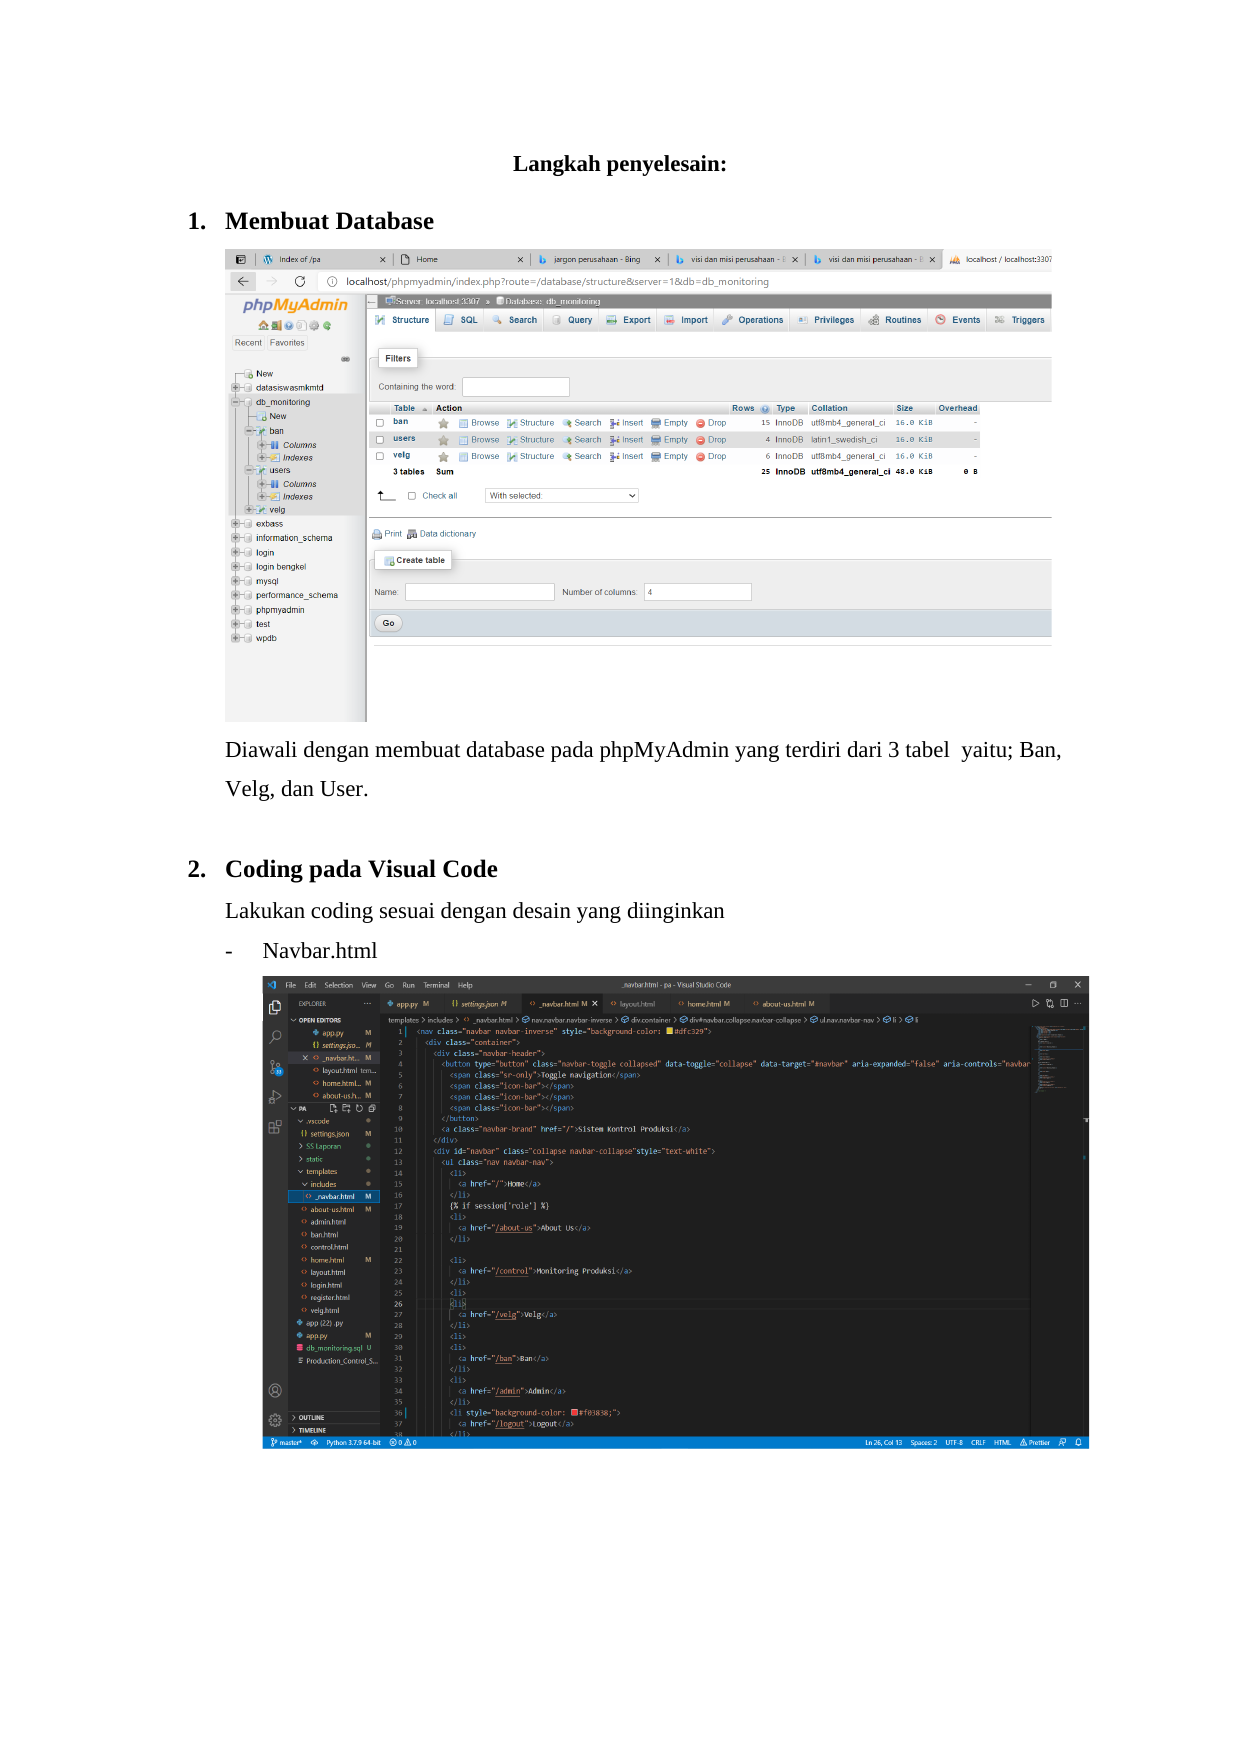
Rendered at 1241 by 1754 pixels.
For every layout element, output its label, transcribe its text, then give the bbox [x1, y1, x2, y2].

list Coding pada Visual Code [187, 854, 1090, 883]
picture [262, 976, 1090, 1449]
list Navbar.html [225, 937, 1090, 963]
list Diawali dengan membuat database pada phpMyAdmin yang terdiri dari 3 tabel yaitu; Ban, Velg, dan User. [225, 736, 1090, 801]
list Membuat Database [187, 206, 1090, 235]
list Lakukan coding sesuai dengan desain yang diinginkan [225, 897, 1090, 923]
picture [225, 249, 1052, 722]
text Langkah penyelesain: [150, 150, 1090, 176]
